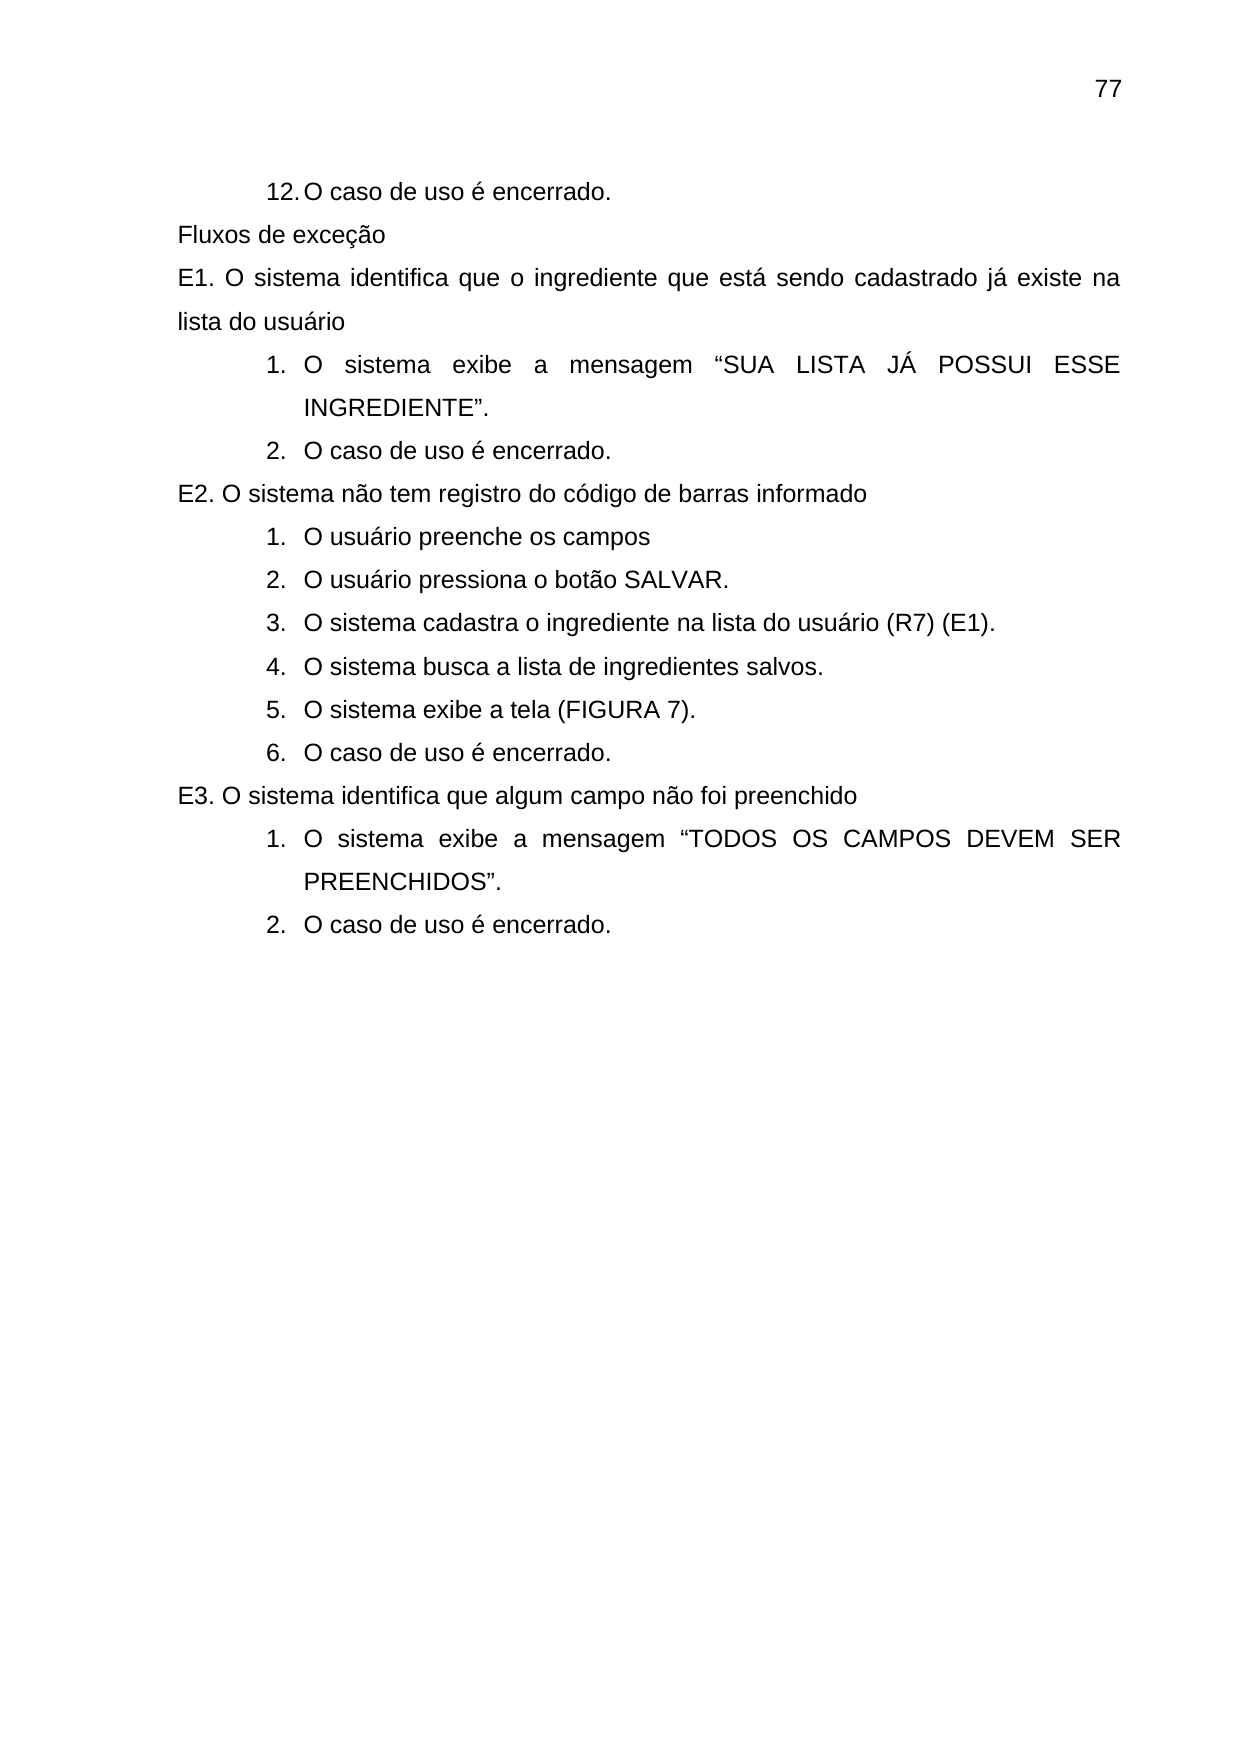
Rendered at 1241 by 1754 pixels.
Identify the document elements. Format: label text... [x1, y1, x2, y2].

list O sistema exibe a mensagem “TODOS OS CAMPOS DEVEM SER PREENCHIDOS”. [266, 824, 1122, 896]
list O sistema busca a lista de ingredientes salvos. [266, 652, 1122, 680]
list O sistema exibe a tela (FIGURA 7). [266, 695, 1122, 723]
list O caso de uso é encerrado. [266, 738, 1122, 767]
list O sistema cadastra o ingrediente na lista do usuário (R7) (E1). [266, 608, 1122, 637]
text E3. O sistema identifica que algum campo não foi preenchido [177, 781, 1122, 810]
text E2. O sistema não tem registro do código de barras informado [177, 479, 1122, 508]
list O usuário preenche os campos [266, 522, 1122, 551]
list O sistema exibe a mensagem “SUA LISTA JÁ POSSUI ESSE INGREDIENTE”. [266, 350, 1122, 422]
list O usuário pressiona o botão SALVAR. [266, 565, 1122, 594]
list O caso de uso é encerrado. [266, 436, 1122, 465]
list O caso de uso é encerrado. [266, 910, 1122, 939]
text E1. O sistema identifica que o ingrediente que está sendo cadastrado já existe na lista do usuário [177, 263, 1122, 335]
text Fluxos de exceção [177, 220, 1122, 249]
list O caso de uso é encerrado. [266, 177, 1122, 206]
